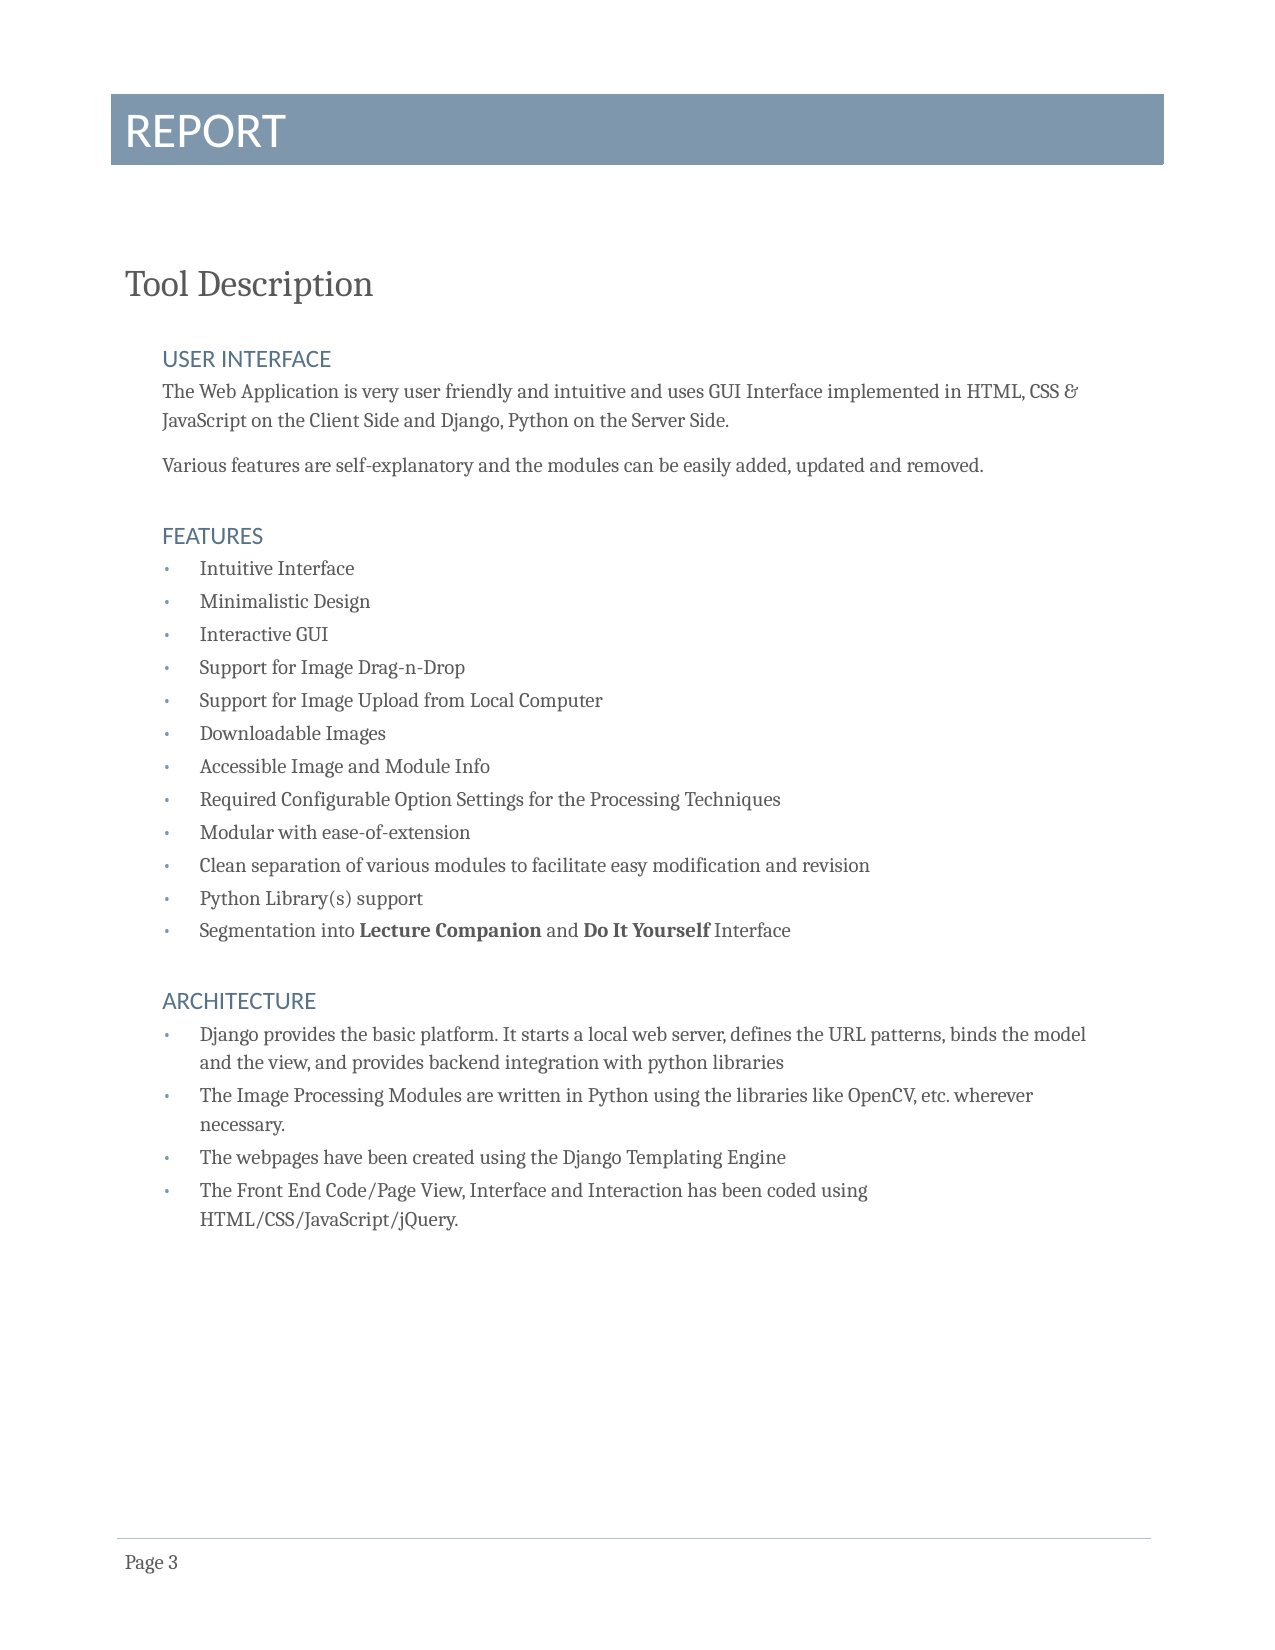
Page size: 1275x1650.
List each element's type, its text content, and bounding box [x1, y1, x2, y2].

list The Image Processing Modules are written in Python using the libraries like OpenCV, etc. wherever necessary. [162, 1084, 1113, 1137]
list Accessible Image and Module Info [162, 754, 1113, 778]
list Clean separation of various modules to facilitate easy modification and revision [162, 853, 1113, 877]
subtitle architecture [162, 985, 1113, 1016]
subtitle Tool Description [124, 262, 1151, 306]
subtitle FEATURES [162, 520, 1113, 551]
list Support for Image Drag-n-Drop [162, 656, 1113, 680]
list Django provides the basic platform. It starts a local web server, defines the URL patterns, binds the model and the view, and provides backend integration with python libraries [162, 1022, 1113, 1075]
text Various features are self-explanatory and the modules can be easily added, updated and removed. [162, 454, 1113, 478]
list Segmentation into Lecture Companion and Do It Yourself Interface [162, 919, 1113, 943]
list The Front End Code/Page View, Interface and Interaction has been coded using HTML/CSS/JavaScript/jQuery. [162, 1178, 1113, 1231]
list Python Library(s) support [162, 886, 1113, 910]
list Support for Image Upload from Local Computer [162, 689, 1113, 713]
list Intuitive Interface [162, 557, 1113, 581]
list Minimalistic Design [162, 590, 1113, 614]
text The Web Application is very user friendly and intuitive and uses GUI Interface implemented in HTML, CSS & JavaScript on the Client Side and Django, Python on the Server Side. [162, 380, 1113, 433]
list Required Configurable Option Settings for the Processing Techniques [162, 787, 1113, 811]
list Interactive GUI [162, 623, 1113, 647]
list Modular with ease-of-extension [162, 820, 1113, 844]
list Downloadable Images [162, 722, 1113, 746]
list The webpages have been created using the Django Templating Engine [162, 1146, 1113, 1169]
subtitle User interface [162, 343, 1113, 374]
